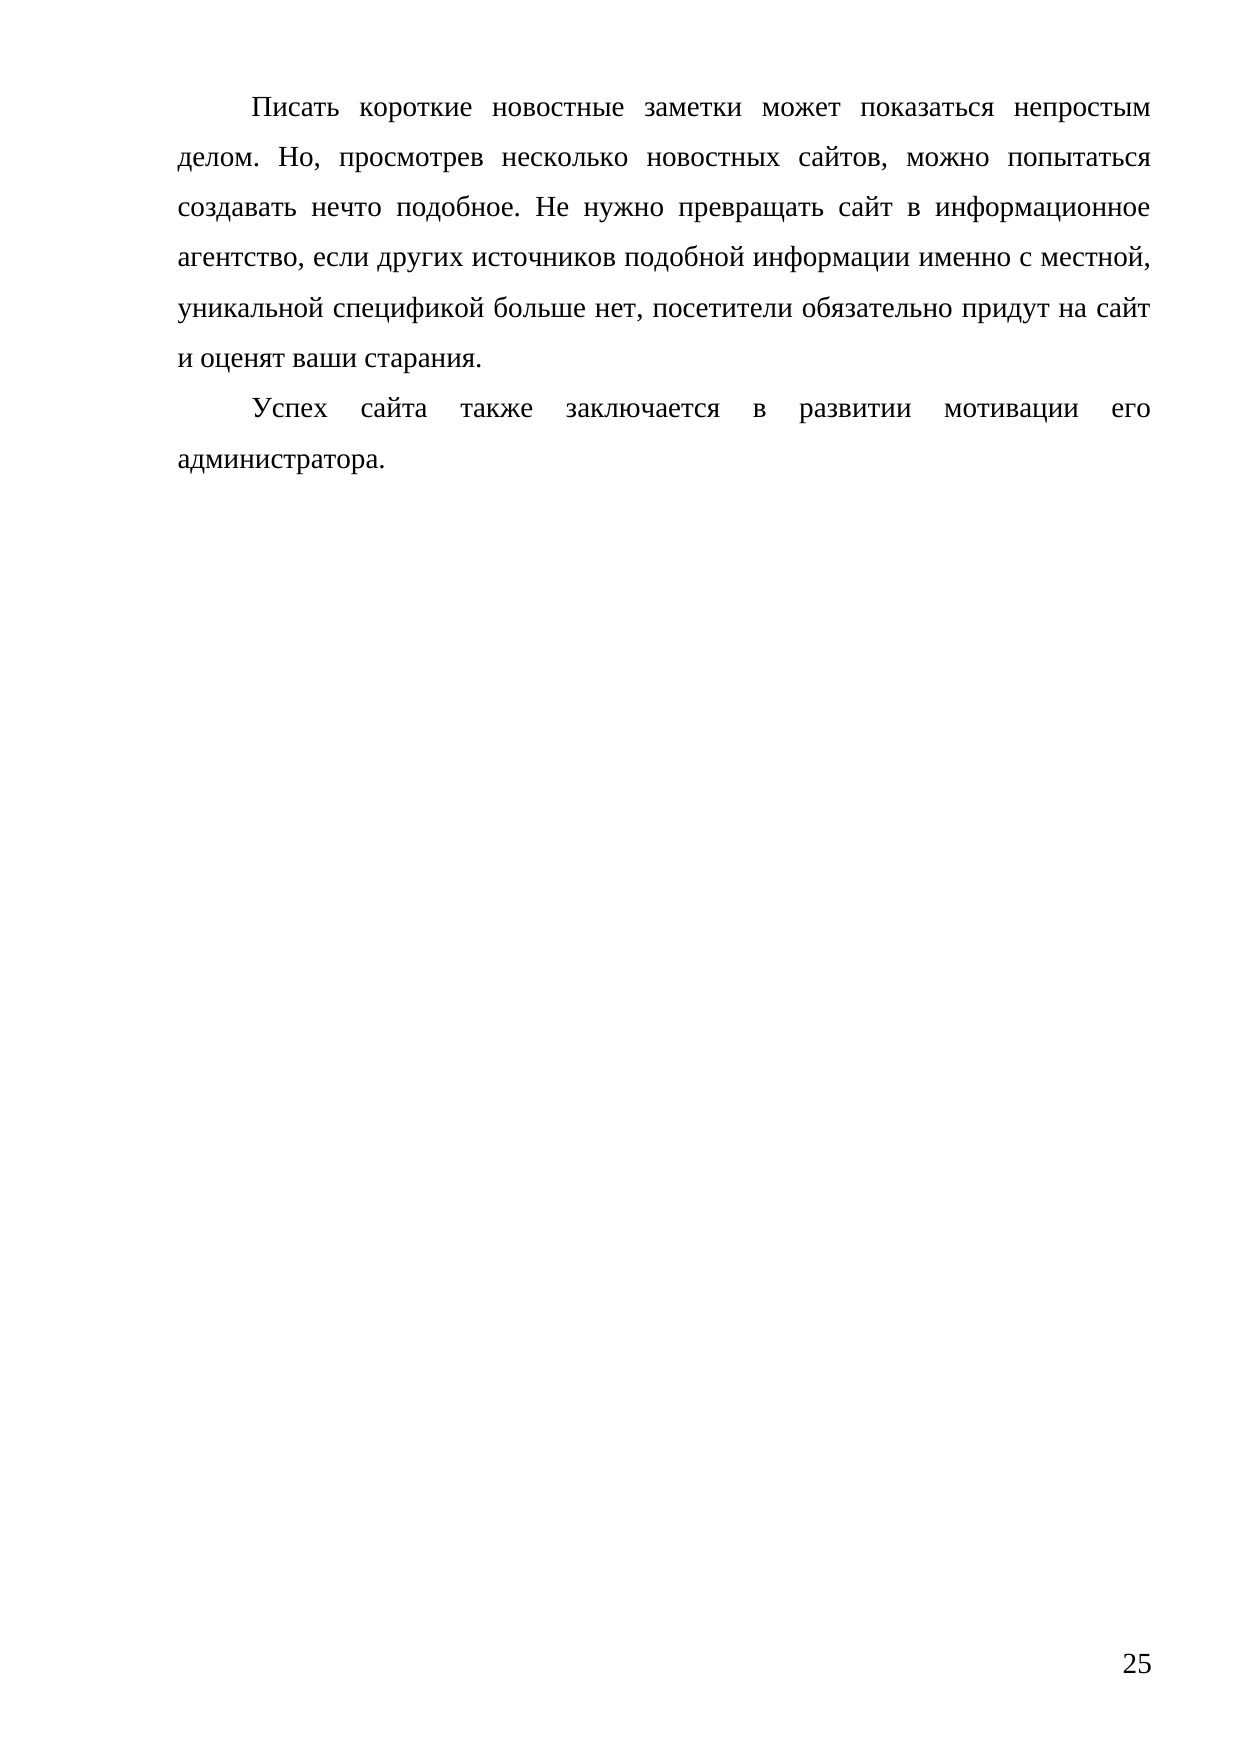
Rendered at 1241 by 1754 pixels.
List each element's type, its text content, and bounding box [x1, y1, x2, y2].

text Успех сайта также заключается в развитии мотивации его администратора. [177, 391, 1152, 474]
text Писать короткие новостные заметки может показаться непростым делом. Но, просмотрев несколько новостных сайтов, можно попытаться создавать нечто подобное. Не нужно превращать сайт в информационное агентство, если других источников подобной информации именно с местной, уникальной спецификой больше нет, посетители обязательно придут на сайт и оценят ваши старания. [177, 89, 1152, 374]
